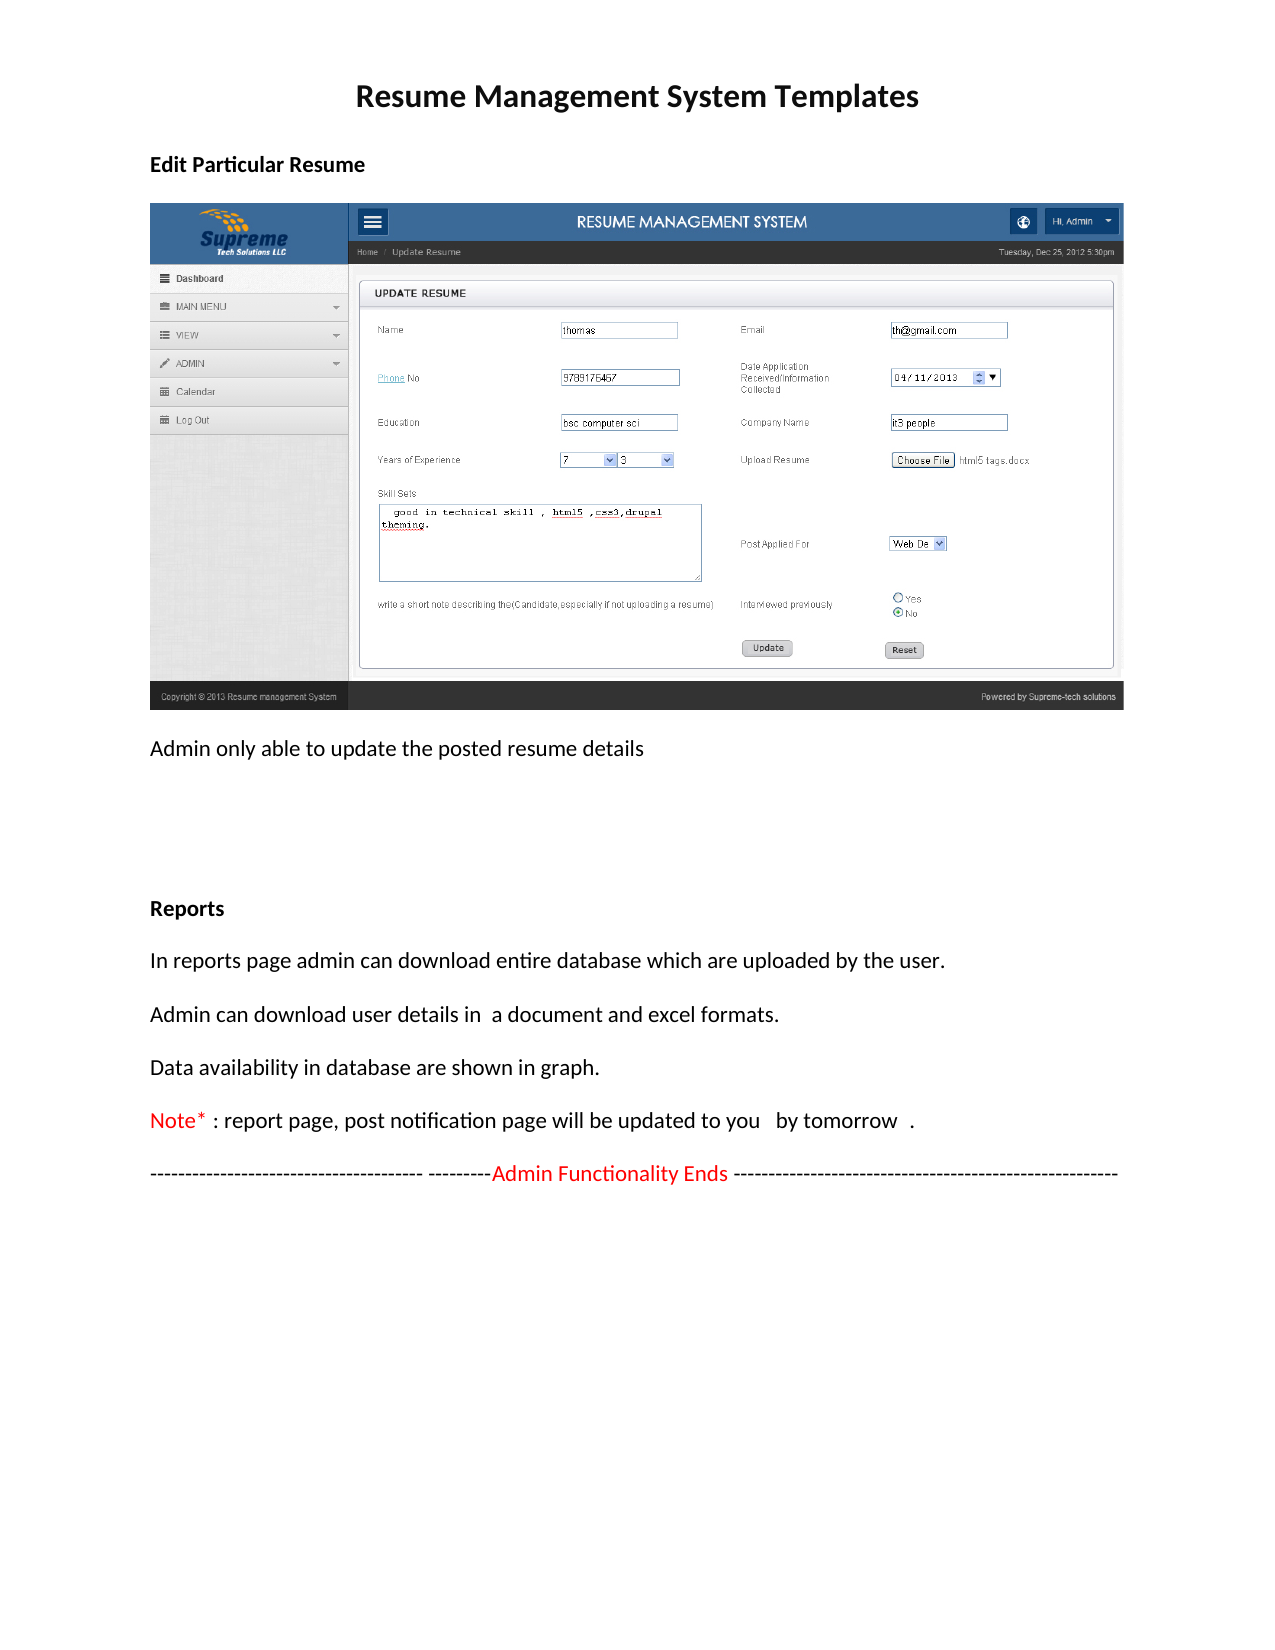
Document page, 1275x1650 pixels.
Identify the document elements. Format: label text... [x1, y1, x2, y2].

picture [150, 203, 1124, 710]
text Note* : report page, post notification page will be updated to you by tomorrow . [150, 1106, 1125, 1134]
text Admin can download user details in a document and excel formats. [150, 1000, 1125, 1028]
text In reports page admin can download entire database which are uploaded by the user. [150, 947, 1125, 975]
text Admin only able to update the posted resume details [150, 734, 1125, 763]
text Edit Particular Resume [150, 150, 1125, 178]
text Reports [150, 894, 1125, 922]
text Data availability in database are shown in graph. [150, 1053, 1125, 1081]
text --------------------------------------- ---------Admin Functionality Ends ------------------------------------------------------- [150, 1159, 1125, 1187]
